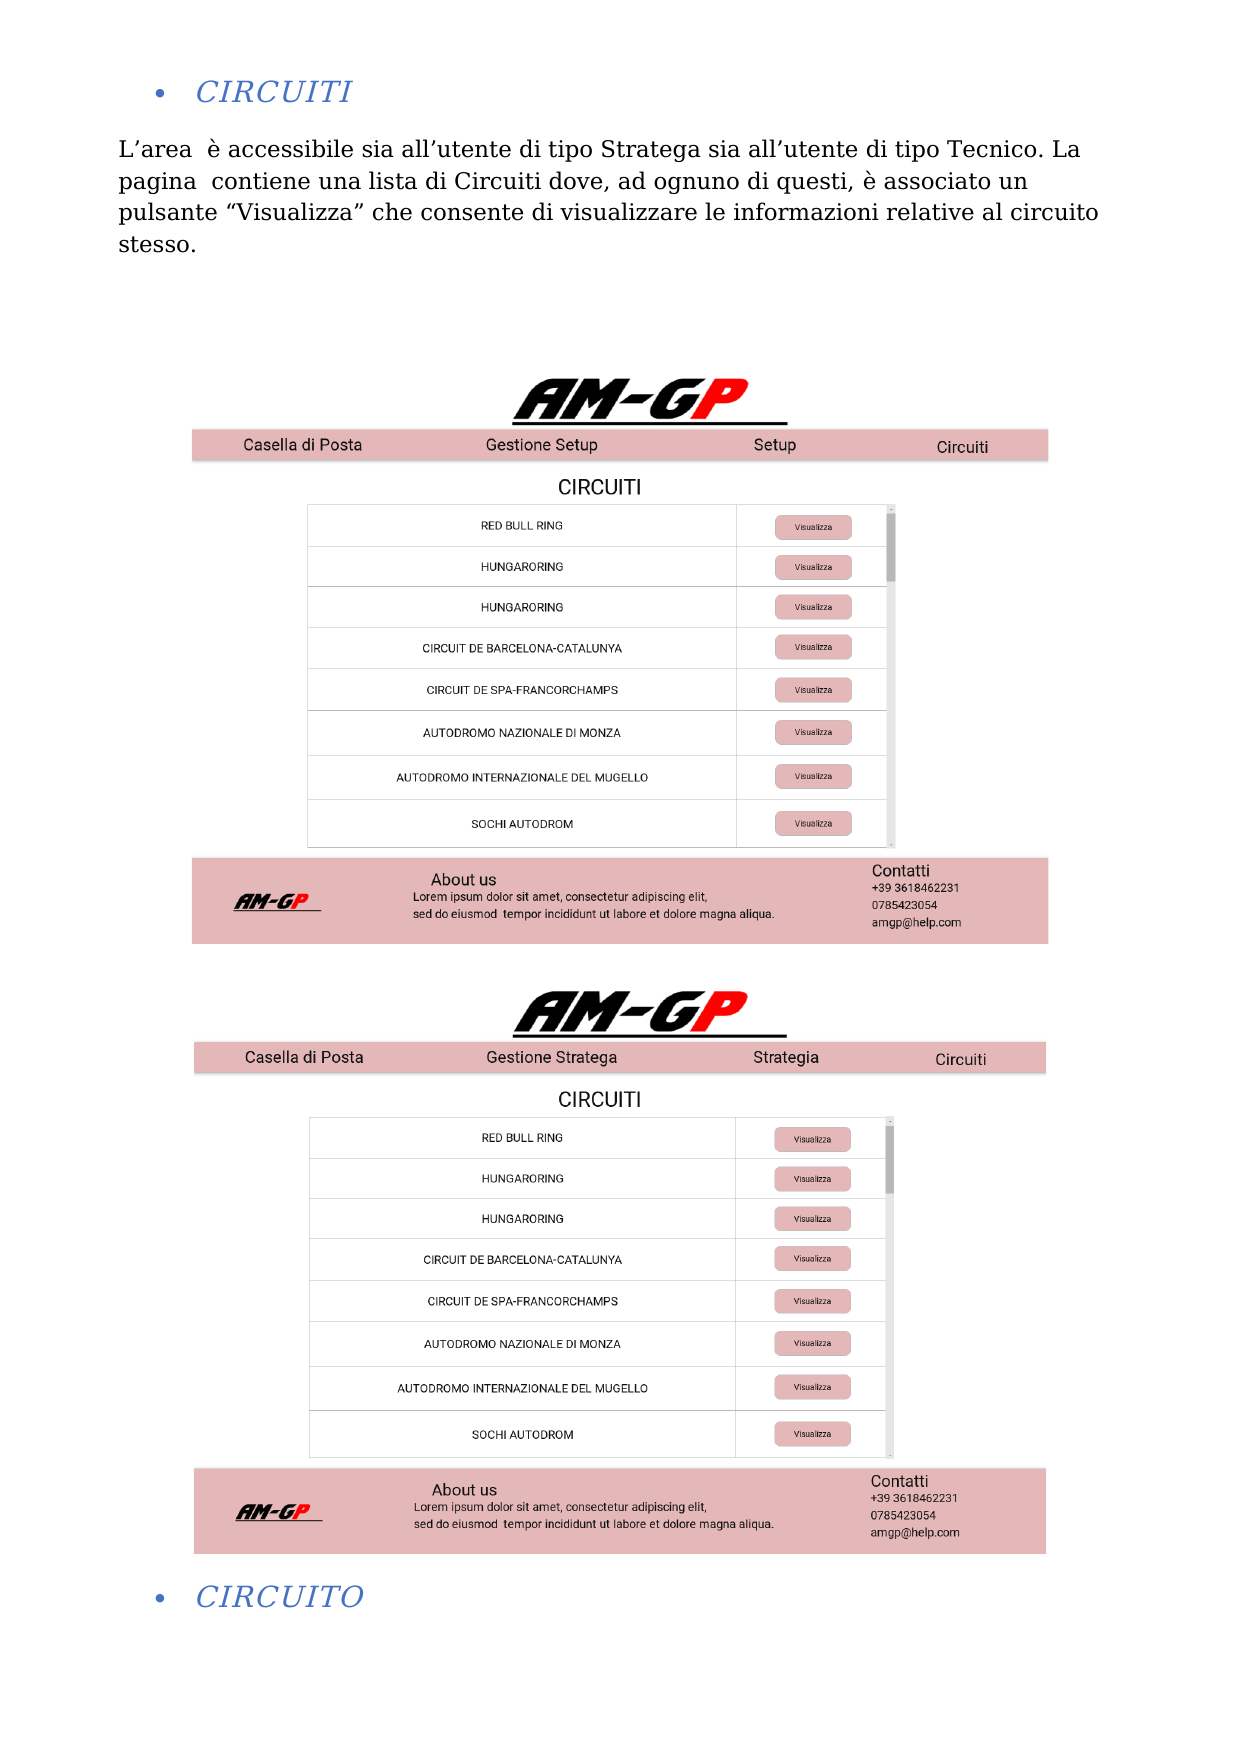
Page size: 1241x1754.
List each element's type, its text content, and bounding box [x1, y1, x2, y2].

picture [191, 334, 1049, 944]
picture [193, 947, 1047, 1554]
subtitle CIRCUITO [156, 1579, 1122, 1614]
text L’area è accessibile sia all’utente di tipo Stratega sia all’utente di tipo Tecnico. La pagina contiene una lista di Circuiti dove, ad ognuno di questi, è associato un pulsante “Visualizza” che consente di visualizzare le informazioni relative al circuito stesso. [118, 135, 1122, 257]
subtitle CIRCUITI [156, 74, 1122, 109]
